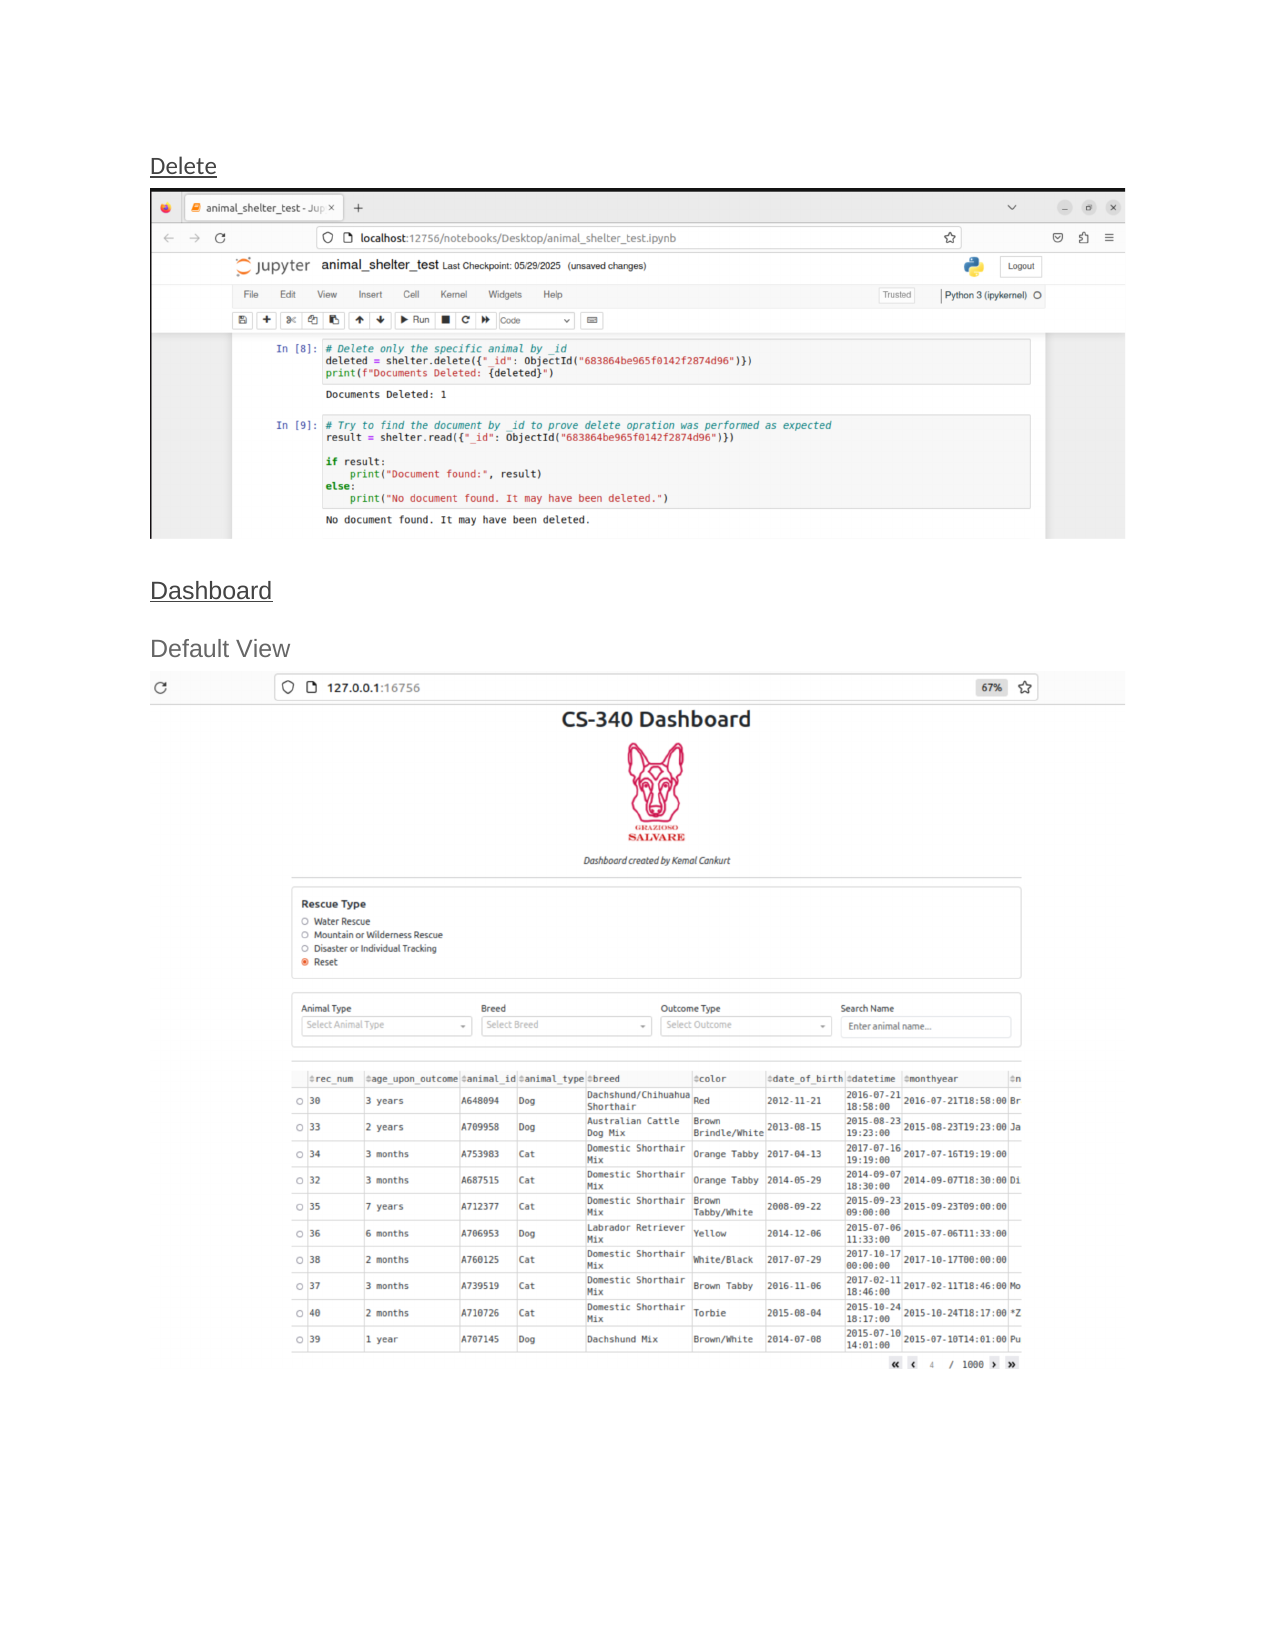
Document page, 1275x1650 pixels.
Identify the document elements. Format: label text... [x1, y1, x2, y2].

subtitle Delete [150, 150, 1125, 181]
subtitle Default View [150, 634, 1125, 663]
picture [150, 671, 1125, 1369]
subtitle Dashboard [150, 576, 1125, 605]
picture [150, 188, 1125, 539]
